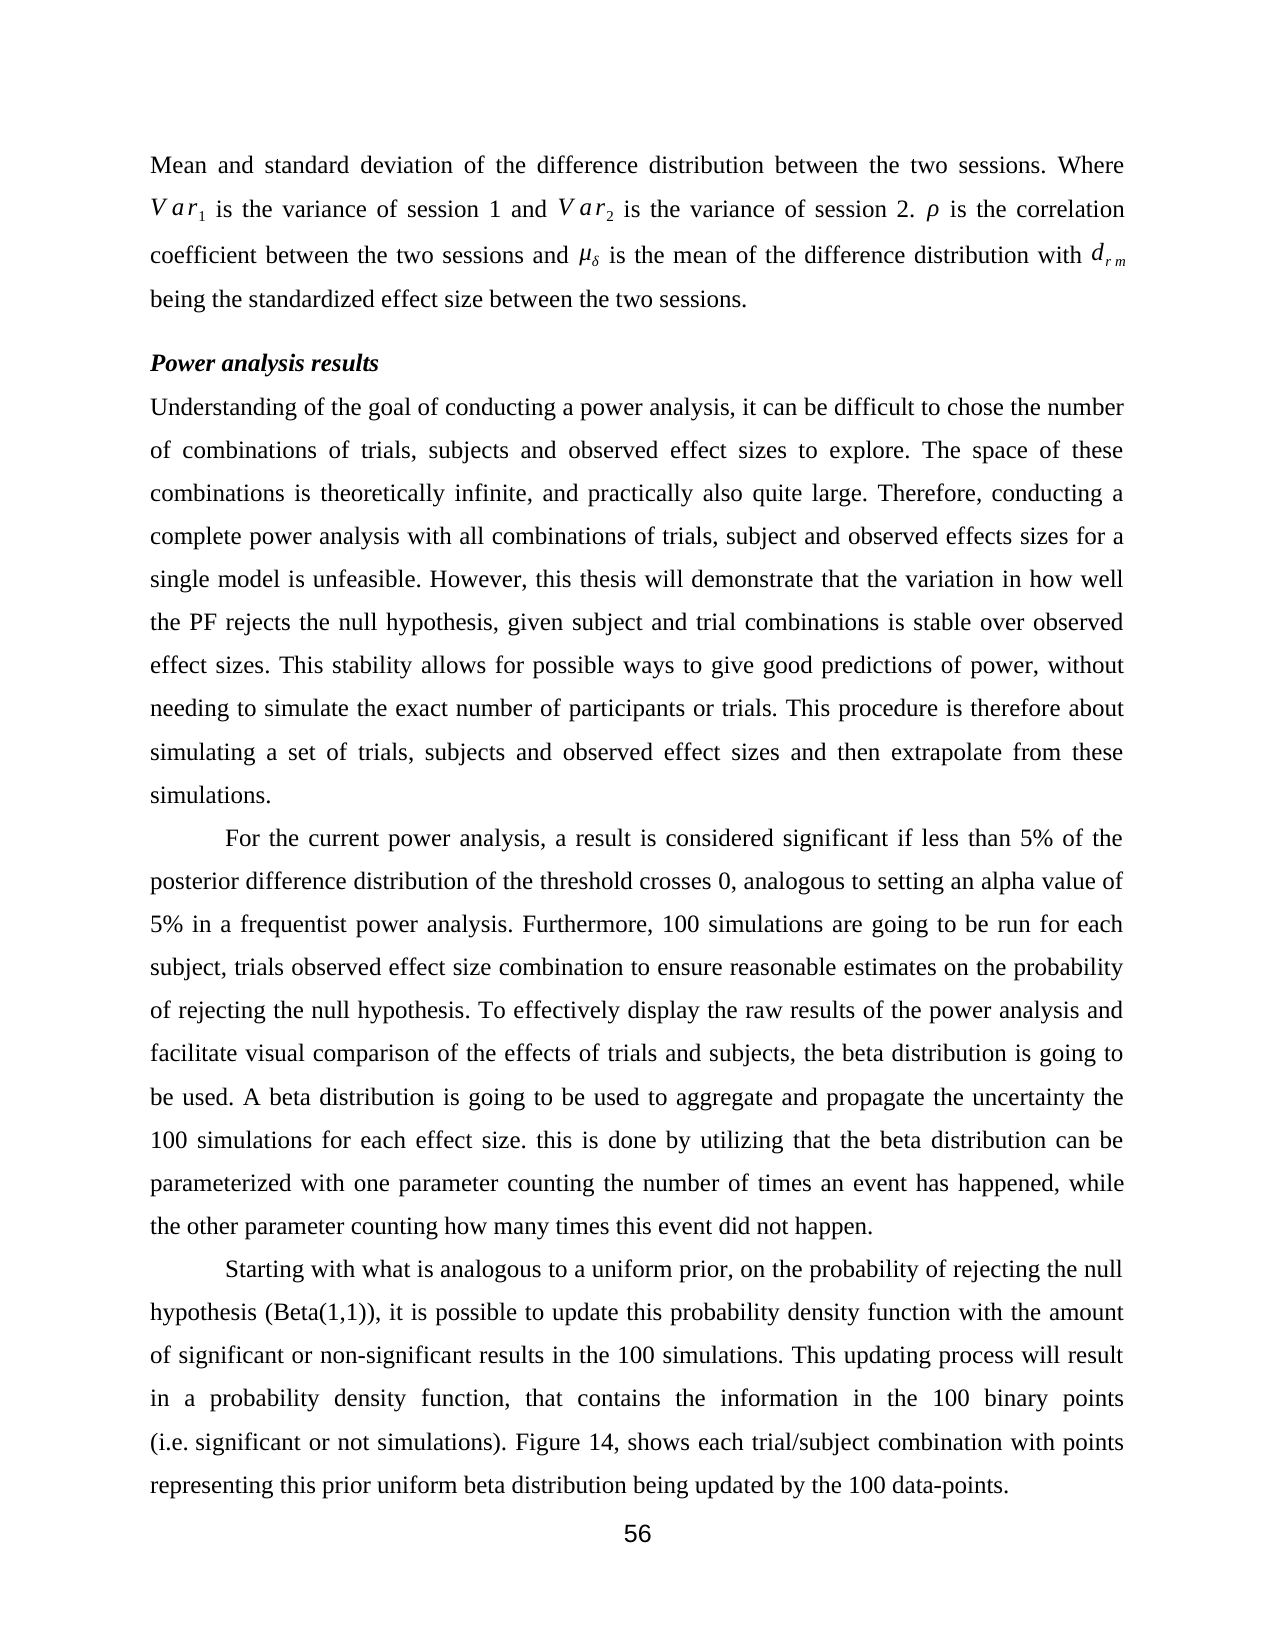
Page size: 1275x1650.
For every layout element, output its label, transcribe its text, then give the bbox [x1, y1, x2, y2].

subtitle Power analysis results [150, 348, 1125, 377]
text For the current power analysis, a result is considered significant if less than 5% of the posterior difference distribution of the threshold crosses 0, analogous to setting an alpha value of 5% in a frequentist power analysis. Furthermore, 100 simulations are going to be run for each subject, trials observed effect size combination to ensure reasonable estimates on the probability of rejecting the null hypothesis. To effectively display the raw results of the power analysis and facilitate visual comparison of the effects of trials and subjects, the beta distribution is going to be used. A beta distribution is going to be used to aggregate and propagate the uncertainty the 100 simulations for each effect size. this is done by utilizing that the beta distribution can be parameterized with one parameter counting the number of times an event has happened, while the other parameter counting how many times this event did not happen. [150, 823, 1125, 1240]
text Starting with what is analogous to a uniform prior, on the probability of rejecting the null hypothesis (Beta(1,1)), it is possible to update this probability density function with the amount of significant or non-significant results in the 100 simulations. This updating process will result in a probability density function, that contains the information in the 100 binary points (i.e. significant or not simulations). Figure 14, shows each trial/subject combination with points representing this prior uniform beta distribution being updated by the 100 data-points. [150, 1254, 1125, 1498]
text Understanding of the goal of conducting a power analysis, it can be difficult to chose the number of combinations of trials, subjects and observed effect sizes to explore. The space of these combinations is theoretically infinite, and practically also quite large. Therefore, conducting a complete power analysis with all combinations of trials, subject and observed effects sizes for a single model is unfeasible. However, this thesis will demonstrate that the variation in how well the PF rejects the null hypothesis, given subject and trial combinations is stable over observed effect sizes. This stability allows for possible ways to give good predictions of power, without needing to simulate the exact number of participants or trials. This procedure is therefore about simulating a set of trials, subjects and observed effect sizes and then extrapolate from these simulations. [150, 392, 1125, 808]
text Mean and standard deviation of the difference distribution between the two sessions. Where is the variance of session 1 and is the variance of session 2. is the correlation coefficient between the two sessions and is the mean of the difference distribution with being the standardized effect size between the two sessions. [150, 150, 1125, 313]
